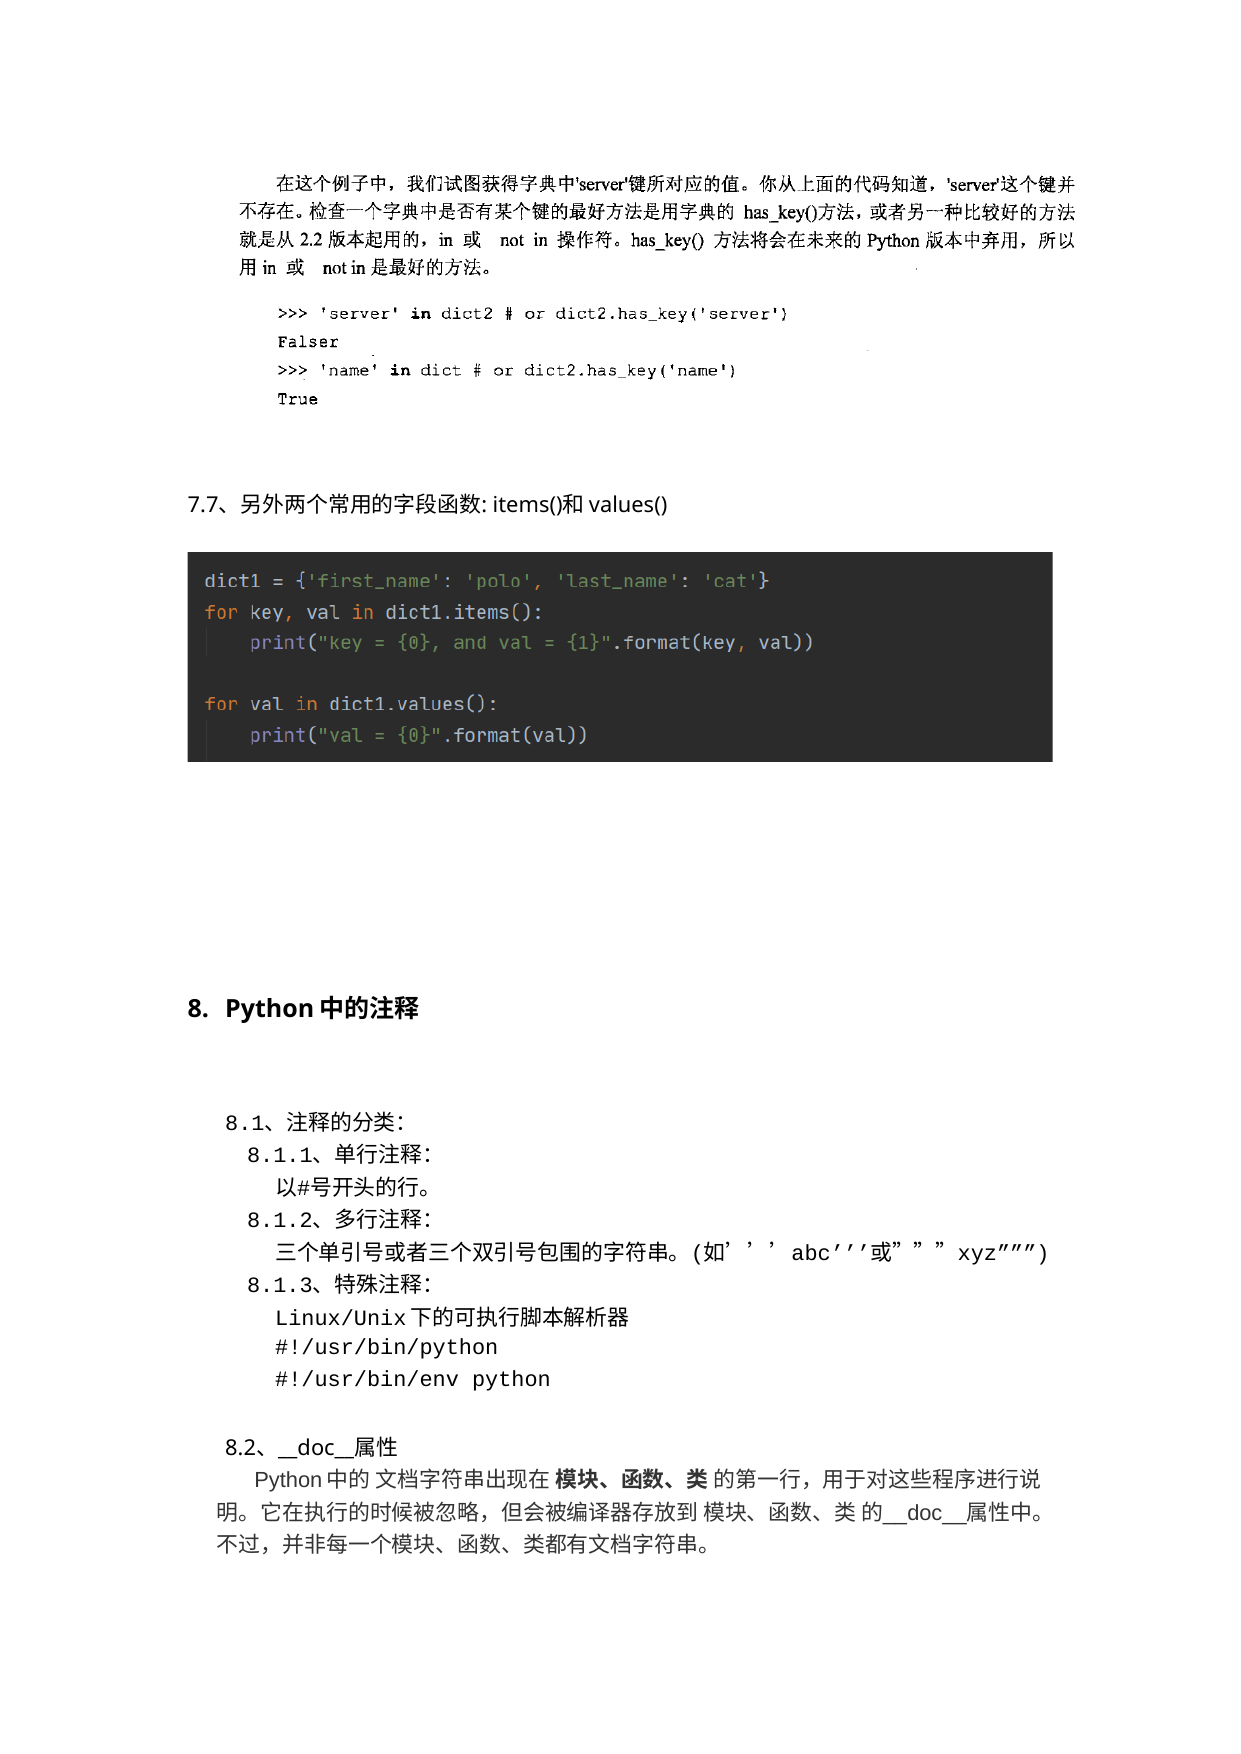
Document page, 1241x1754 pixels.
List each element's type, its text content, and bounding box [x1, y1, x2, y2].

list 三个单引号或者三个双引号包围的字符串。(如’’’abc’’’或”””xyz”””) [247, 1234, 1053, 1267]
list 以#号开头的行。 [247, 1169, 1053, 1202]
picture [225, 162, 1091, 282]
list 8.1.3、特殊注释： [247, 1267, 1053, 1299]
list 8.1.1、单行注释： [247, 1137, 1053, 1169]
list Python中的注释 [187, 974, 1053, 1039]
list Linux/Unix下的可执行脚本解析器 [231, 1299, 1053, 1332]
list #!/usr/bin/env python [231, 1364, 1053, 1397]
list 8.1.2、多行注释： [247, 1202, 1053, 1234]
picture [225, 292, 1091, 416]
text Python中的 文档字符串出现在 模块、函数、类 的第一行，用于对这些程序进行说明。它在执行的时候被忽略，但会被编译器存放到 模块、函数、类 的__doc__属性中。不过，并非每一个模块、函数、类都有文档字符串。 [217, 1462, 1053, 1559]
list #!/usr/bin/python [231, 1332, 1053, 1364]
list 8.1、注释的分类： [225, 1104, 1053, 1137]
list 8.2、__doc__属性 [225, 1429, 1053, 1462]
text 7.7、另外两个常用的字段函数: items()和values() [187, 487, 1053, 519]
